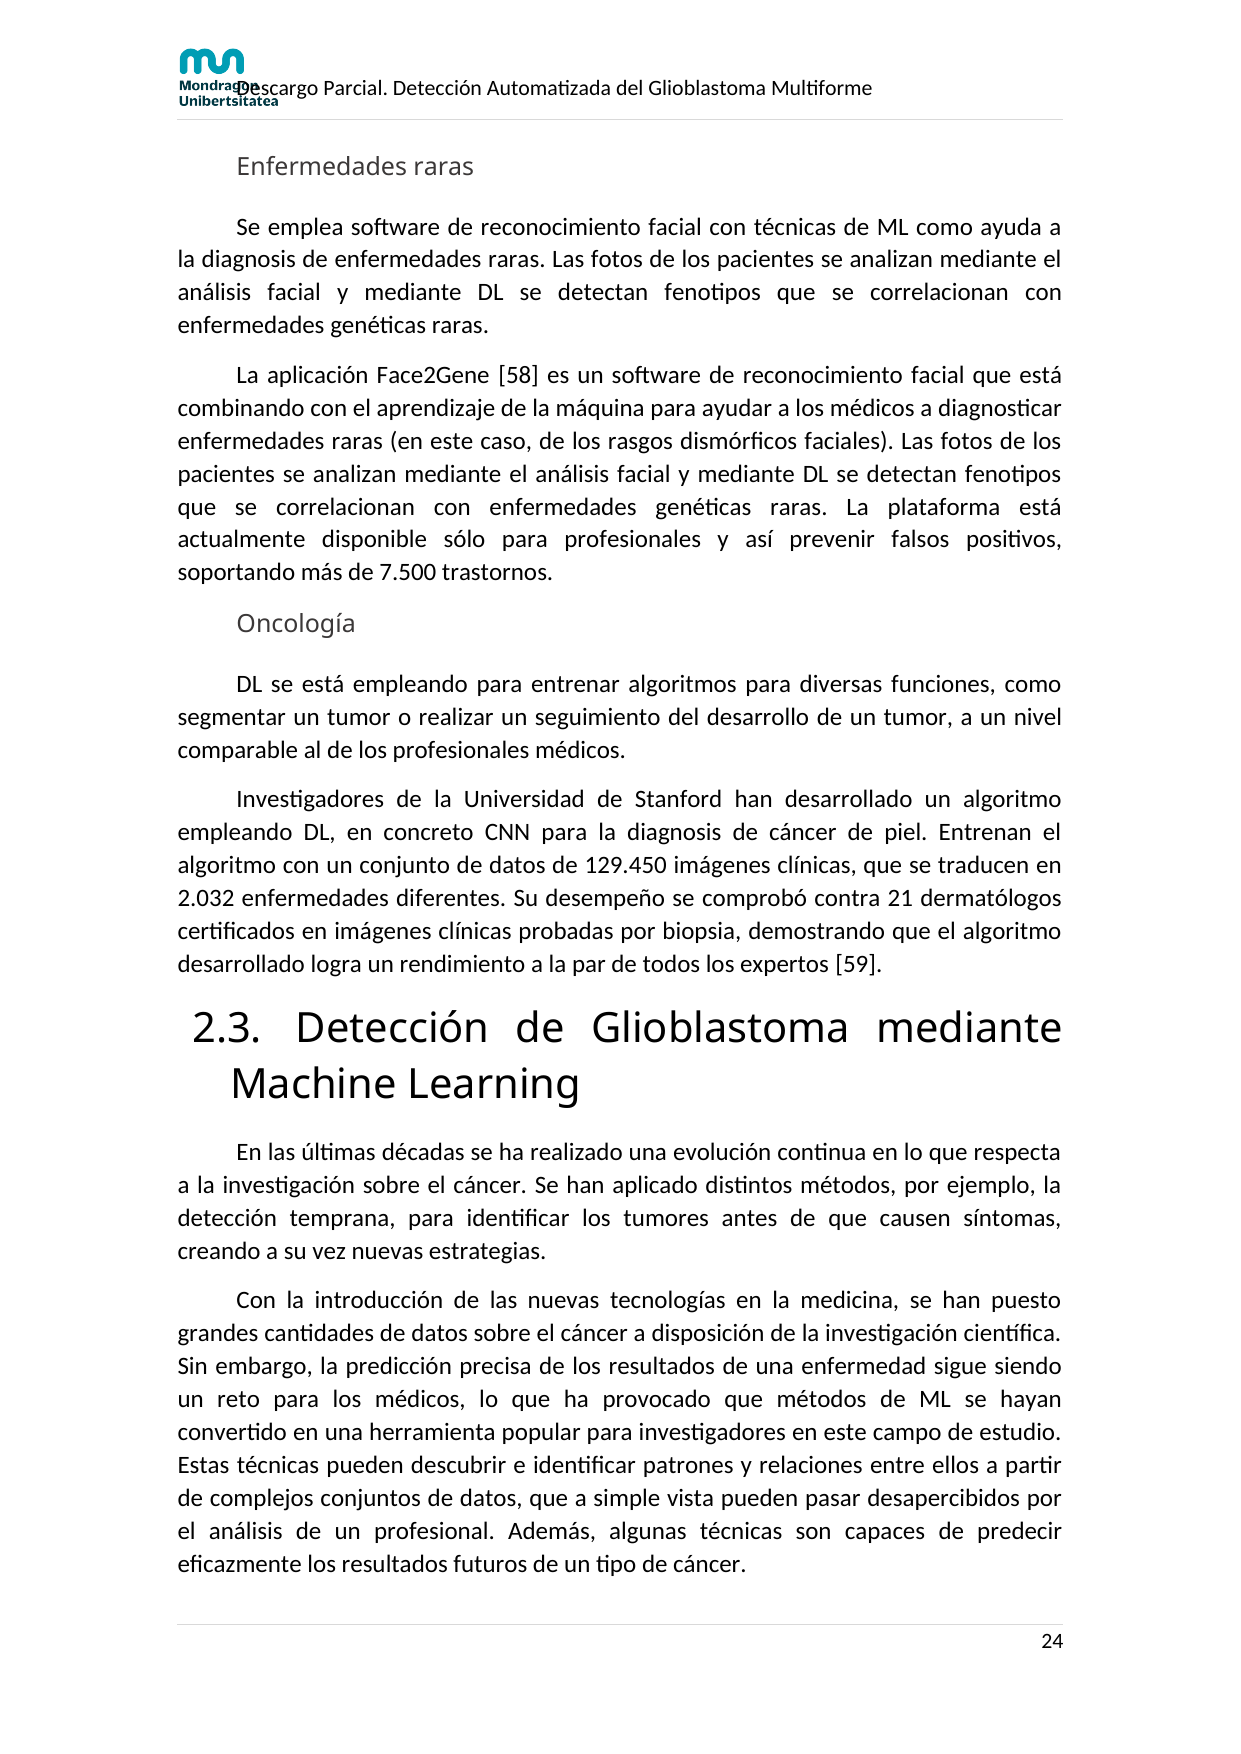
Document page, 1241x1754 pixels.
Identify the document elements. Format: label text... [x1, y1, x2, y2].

text Con la introducción de las nuevas tecnologías en la medicina, se han puesto grandes cantidades de datos sobre el cáncer a disposición de la investigación científica. Sin embargo, la predicción precisa de los resultados de una enfermedad sigue siendo un reto para los médicos, lo que ha provocado que métodos de ML se hayan convertido en una herramienta popular para investigadores en este campo de estudio. Estas técnicas pueden descubrir e identificar patrones y relaciones entre ellos a partir de complejos conjuntos de datos, que a simple vista pueden pasar desapercibidos por el análisis de un profesional. Además, algunas técnicas son capaces de predecir eficazmente los resultados futuros de un tipo de cáncer. [177, 1284, 1063, 1578]
text Se emplea software de reconocimiento facial con técnicas de ML como ayuda a la diagnosis de enfermedades raras. Las fotos de los pacientes se analizan mediante el análisis facial y mediante DL se detectan fenotipos que se correlacionan con enfermedades genéticas raras. [177, 211, 1063, 340]
subtitle Enfermedades raras [177, 149, 1063, 183]
text La aplicación Face2Gene [58] es un software de reconocimiento facial que está combinando con el aprendizaje de la máquina para ayudar a los médicos a diagnosticar enfermedades raras (en este caso, de los rasgos dismórficos faciales). Las fotos de los pacientes se analizan mediante el análisis facial y mediante DL se detectan fenotipos que se correlacionan con enfermedades genéticas raras. La plataforma está actualmente disponible sólo para profesionales y así prevenir falsos positivos, soportando más de 7.500 trastornos. [177, 359, 1063, 587]
subtitle Oncología [177, 606, 1063, 640]
text DL se está empleando para entrenar algoritmos para diversas funciones, como segmentar un tumor o realizar un seguimiento del desarrollo de un tumor, a un nivel comparable al de los profesionales médicos. [177, 668, 1063, 764]
text En las últimas décadas se ha realizado una evolución continua en lo que respecta a la investigación sobre el cáncer. Se han aplicado distintos métodos, por ejemplo, la detección temprana, para identificar los tumores antes de que causen síntomas, creando a su vez nuevas estrategias. [177, 1136, 1063, 1265]
text Investigadores de la Universidad de Stanford han desarrollado un algoritmo empleando DL, en concreto CNN para la diagnosis de cáncer de piel. Entrenan el algoritmo con un conjunto de datos de 129.450 imágenes clínicas, que se traducen en 2.032 enfermedades diferentes. Su desempeño se comprobó contra 21 dermatólogos certificados en imágenes clínicas probadas por biopsia, demostrando que el algoritmo desarrollado logra un rendimiento a la par de todos los expertos [59]. [177, 783, 1063, 978]
picture [154, 36, 291, 118]
subtitle Detección de Glioblastoma mediante Machine Learning [192, 997, 1063, 1111]
